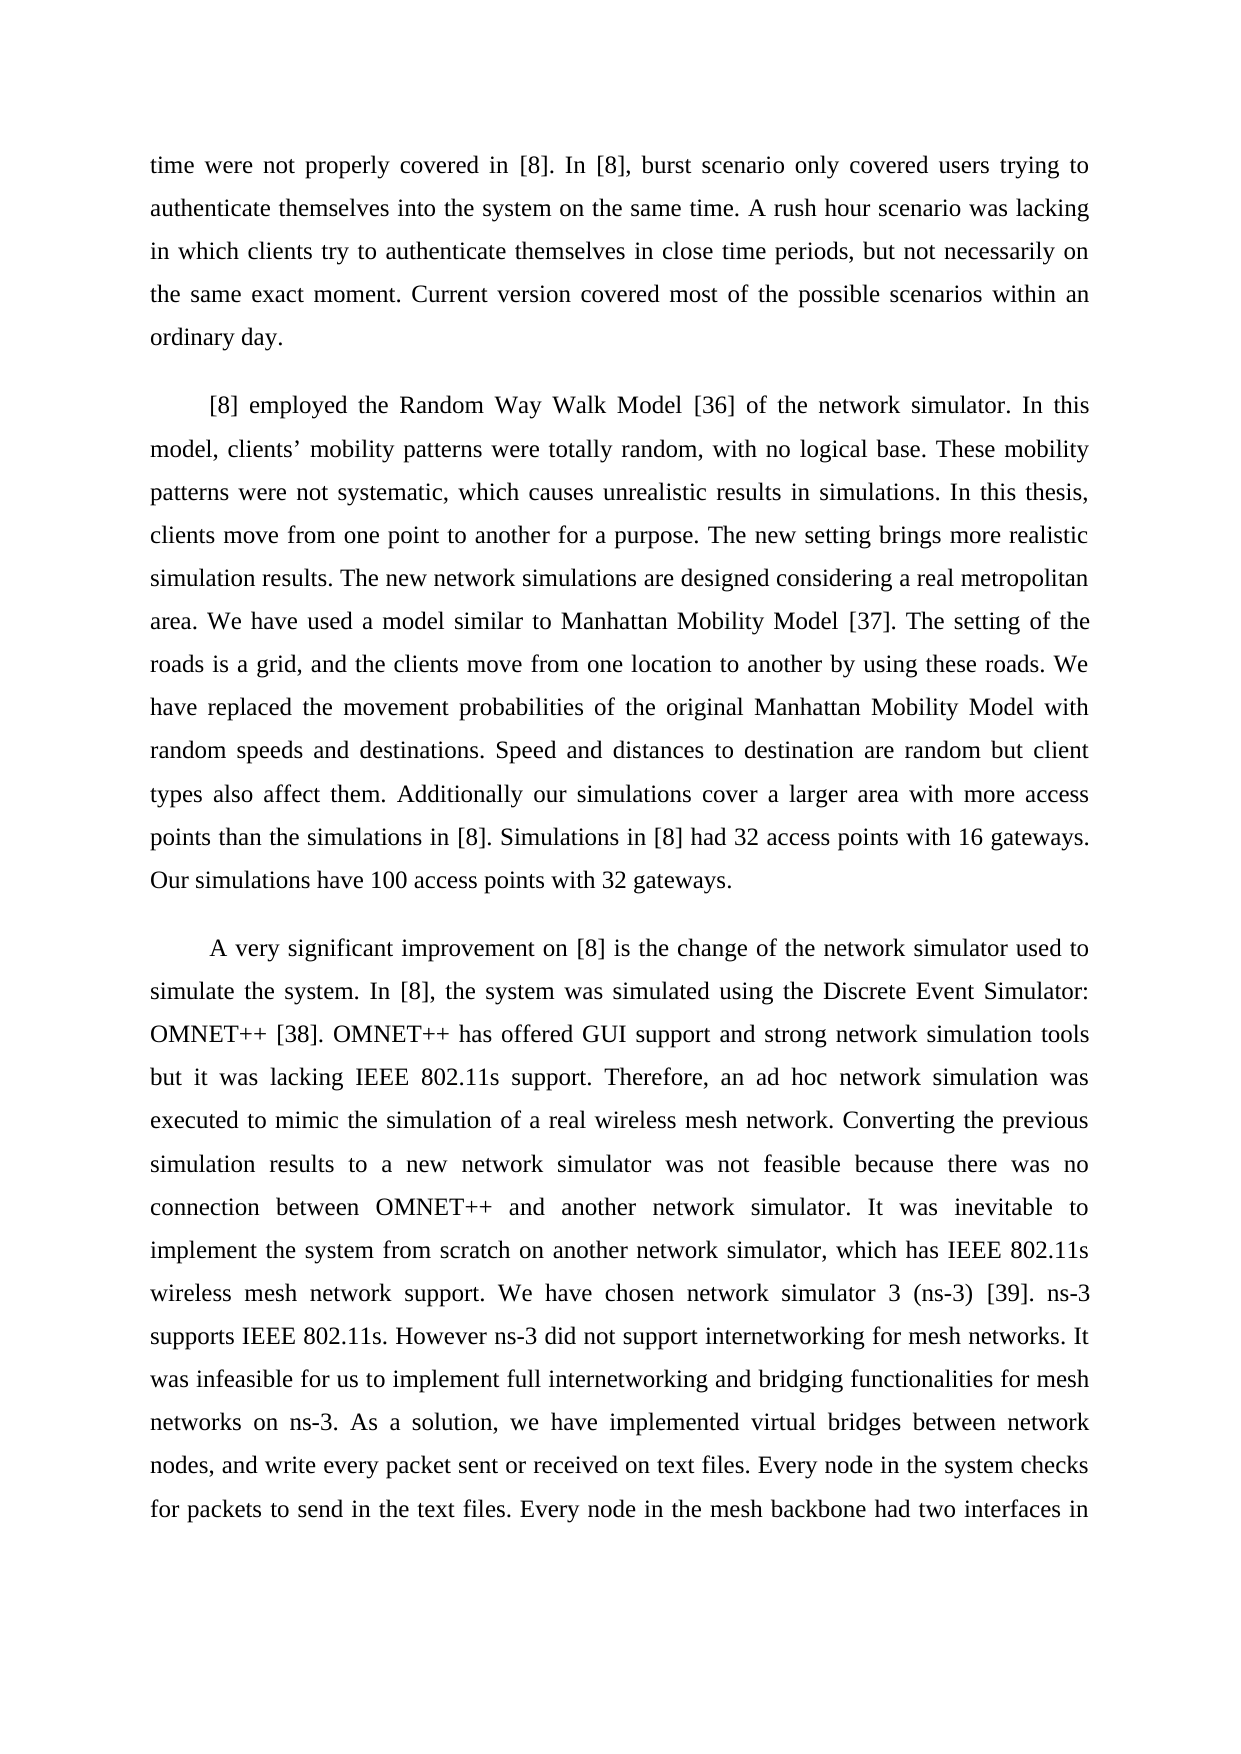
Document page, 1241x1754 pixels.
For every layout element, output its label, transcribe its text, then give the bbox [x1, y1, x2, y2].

text [8] employed the Random Way Walk Model [36] of the network simulator. In this model, clients’ mobility patterns were totally random, with no logical base. These mobility patterns were not systematic, which causes unrealistic results in simulations. In this thesis, clients move from one point to another for a purpose. The new setting brings more realistic simulation results. The new network simulations are designed considering a real metropolitan area. We have used a model similar to Manhattan Mobility Model [37]. The setting of the roads is a grid, and the clients move from one location to another by using these roads. We have replaced the movement probabilities of the original Manhattan Mobility Model with random speeds and destinations. Speed and distances to destination are random but client types also affect them. Additionally our simulations cover a larger area with more access points than the simulations in [8]. Simulations in [8] had 32 access points with 16 gateways. Our simulations have 100 access points with 32 gateways. [150, 391, 1090, 894]
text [150, 150, 1090, 351]
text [150, 933, 1090, 1522]
